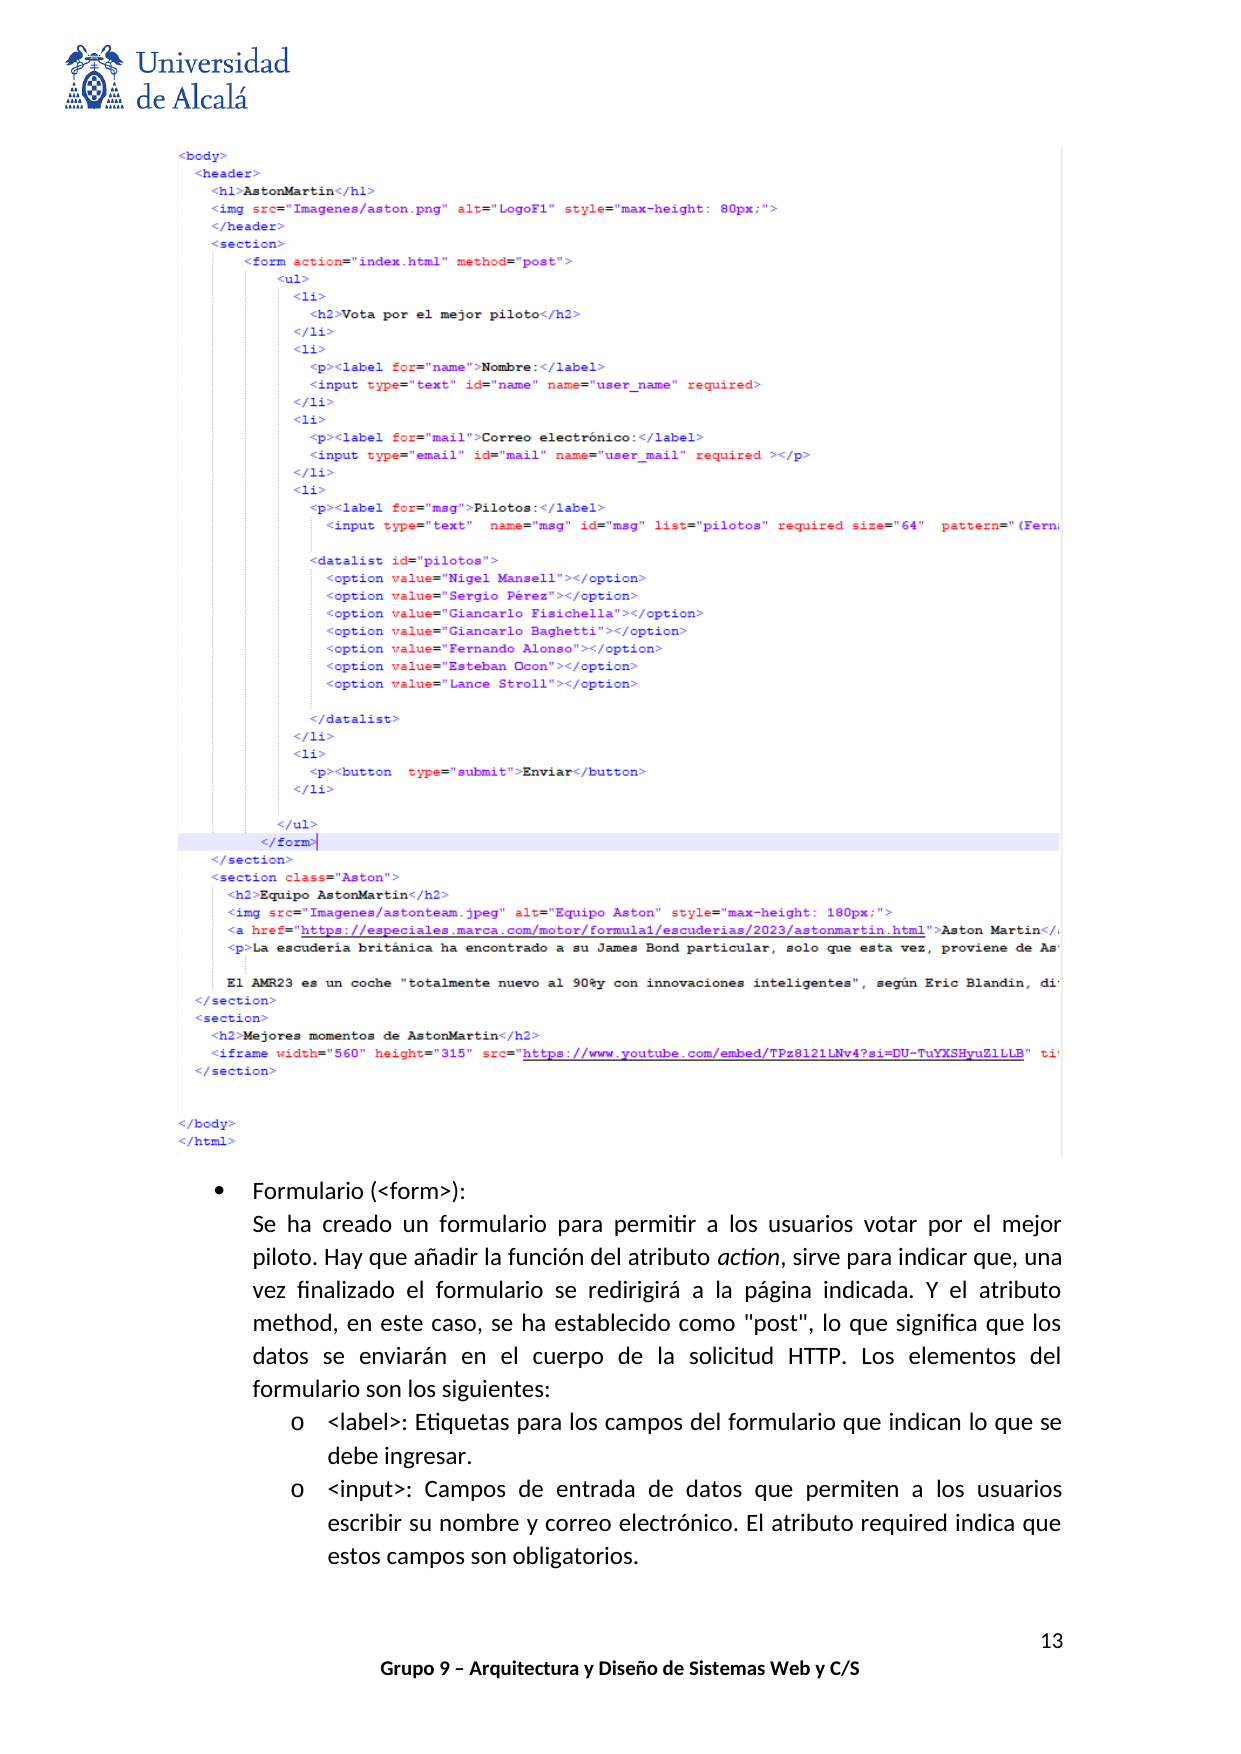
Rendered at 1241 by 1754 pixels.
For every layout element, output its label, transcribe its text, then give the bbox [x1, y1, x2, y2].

picture [177, 147, 1063, 1157]
picture [57, 36, 297, 117]
list <input>: Campos de entrada de datos que permiten a los usuarios escribir su nombre y correo electrónico. El atributo required indica que estos campos son obligatorios. [290, 1473, 1063, 1571]
list Se ha creado un formulario para permitir a los usuarios votar por el mejor piloto. Hay que añadir la función del atributo action, sirve para indicar que, una vez finalizado el formulario se redirigirá a la página indicada. Y el atributo method, en este caso, se ha establecido como "post", lo que significa que los datos se enviarán en el cuerpo de la solicitud HTTP. Los elementos del formulario son los siguientes: [252, 1208, 1063, 1403]
list Formulario (<form>): [215, 1175, 1063, 1206]
list <label>: Etiquetas para los campos del formulario que indican lo que se debe ingresar. [290, 1406, 1063, 1471]
